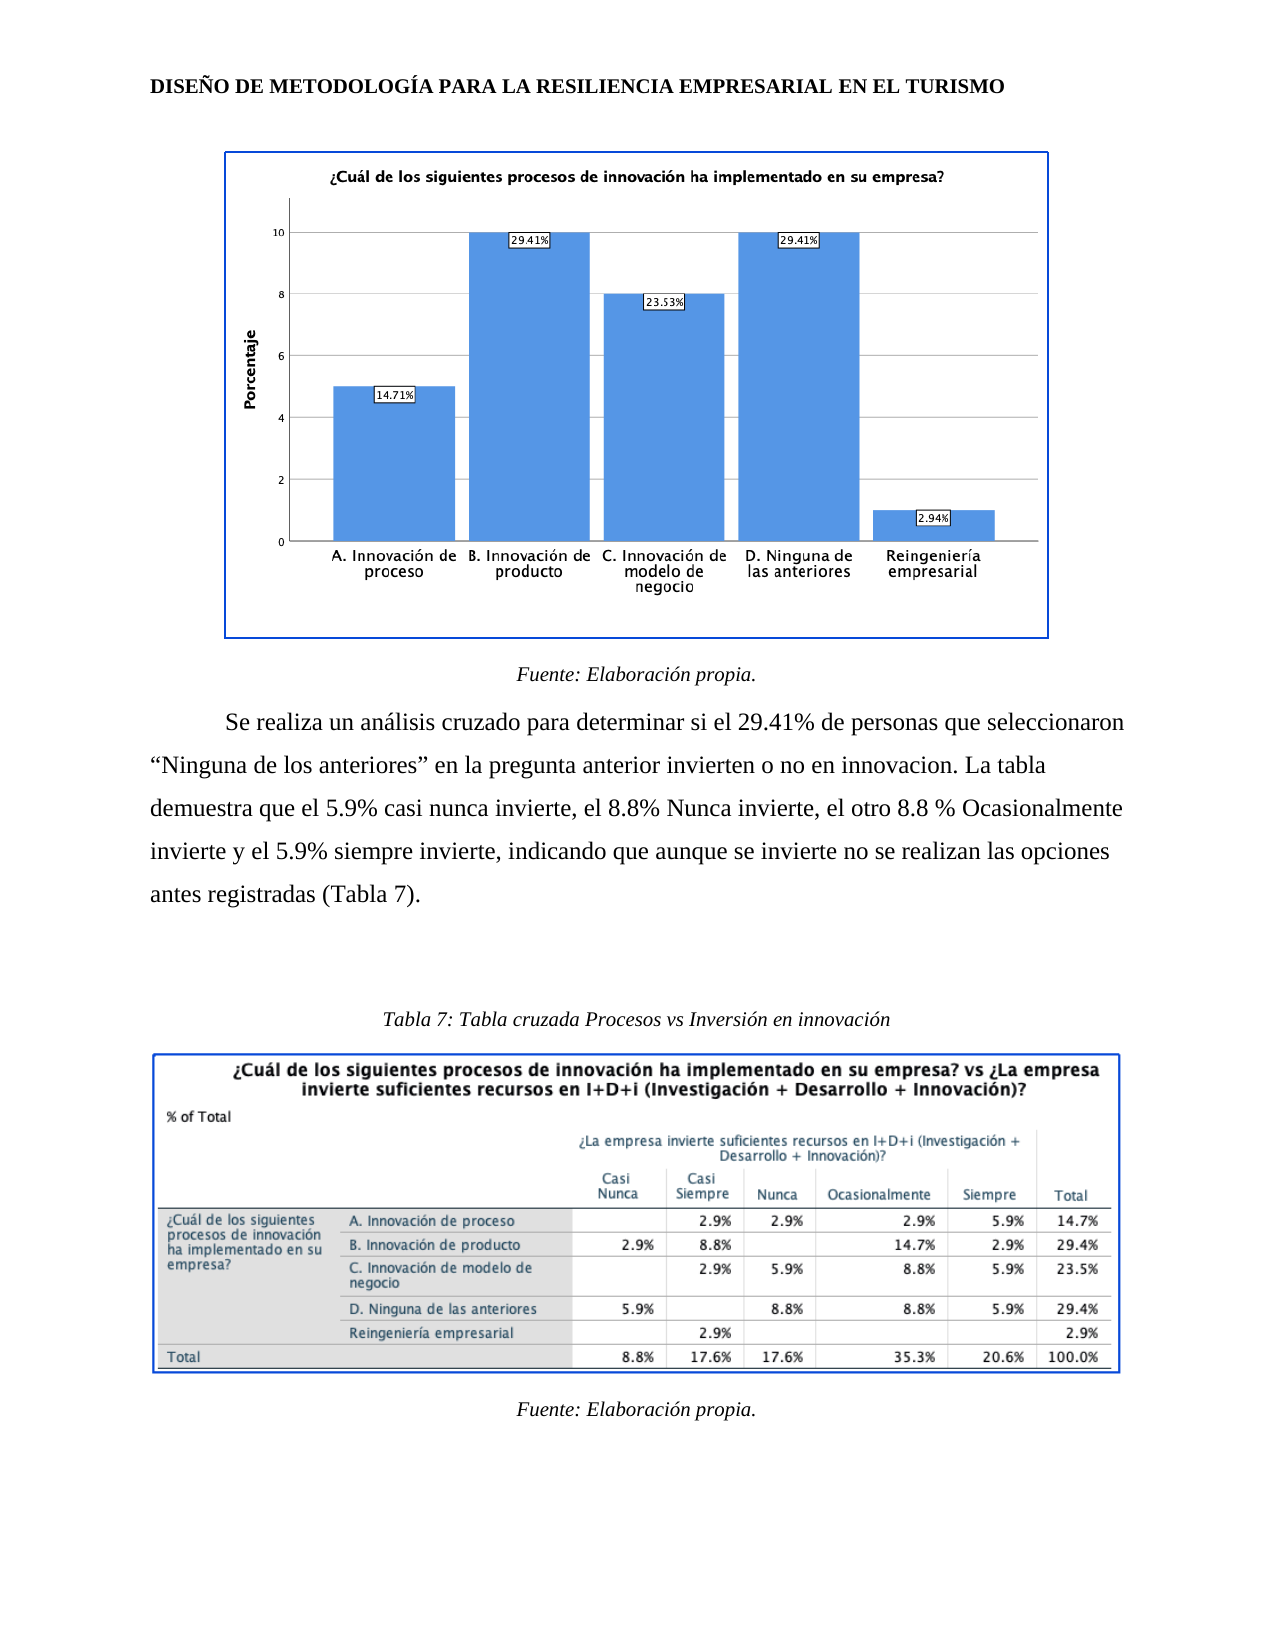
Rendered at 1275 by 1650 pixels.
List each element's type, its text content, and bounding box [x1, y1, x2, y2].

picture [150, 1051, 1125, 1377]
text Fuente: Elaboración propia. [150, 1397, 1125, 1421]
picture [222, 150, 1053, 641]
text Fuente: Elaboración propia. [150, 662, 1125, 686]
text Tabla 7: Tabla cruzada Procesos vs Inversión en innovación [150, 1007, 1125, 1031]
text Se realiza un análisis cruzado para determinar si el 29.41% de personas que seleccionaron “Ninguna de los anteriores” en la pregunta anterior invierten o no en innovacion. La tabla demuestra que el 5.9% casi nunca invierte, el 8.8% Nunca invierte, el otro 8.8 % Ocasionalmente invierte y el 5.9% siempre invierte, indicando que aunque se invierte no se realizan las opciones antes registradas (Tabla 7). [150, 707, 1125, 908]
